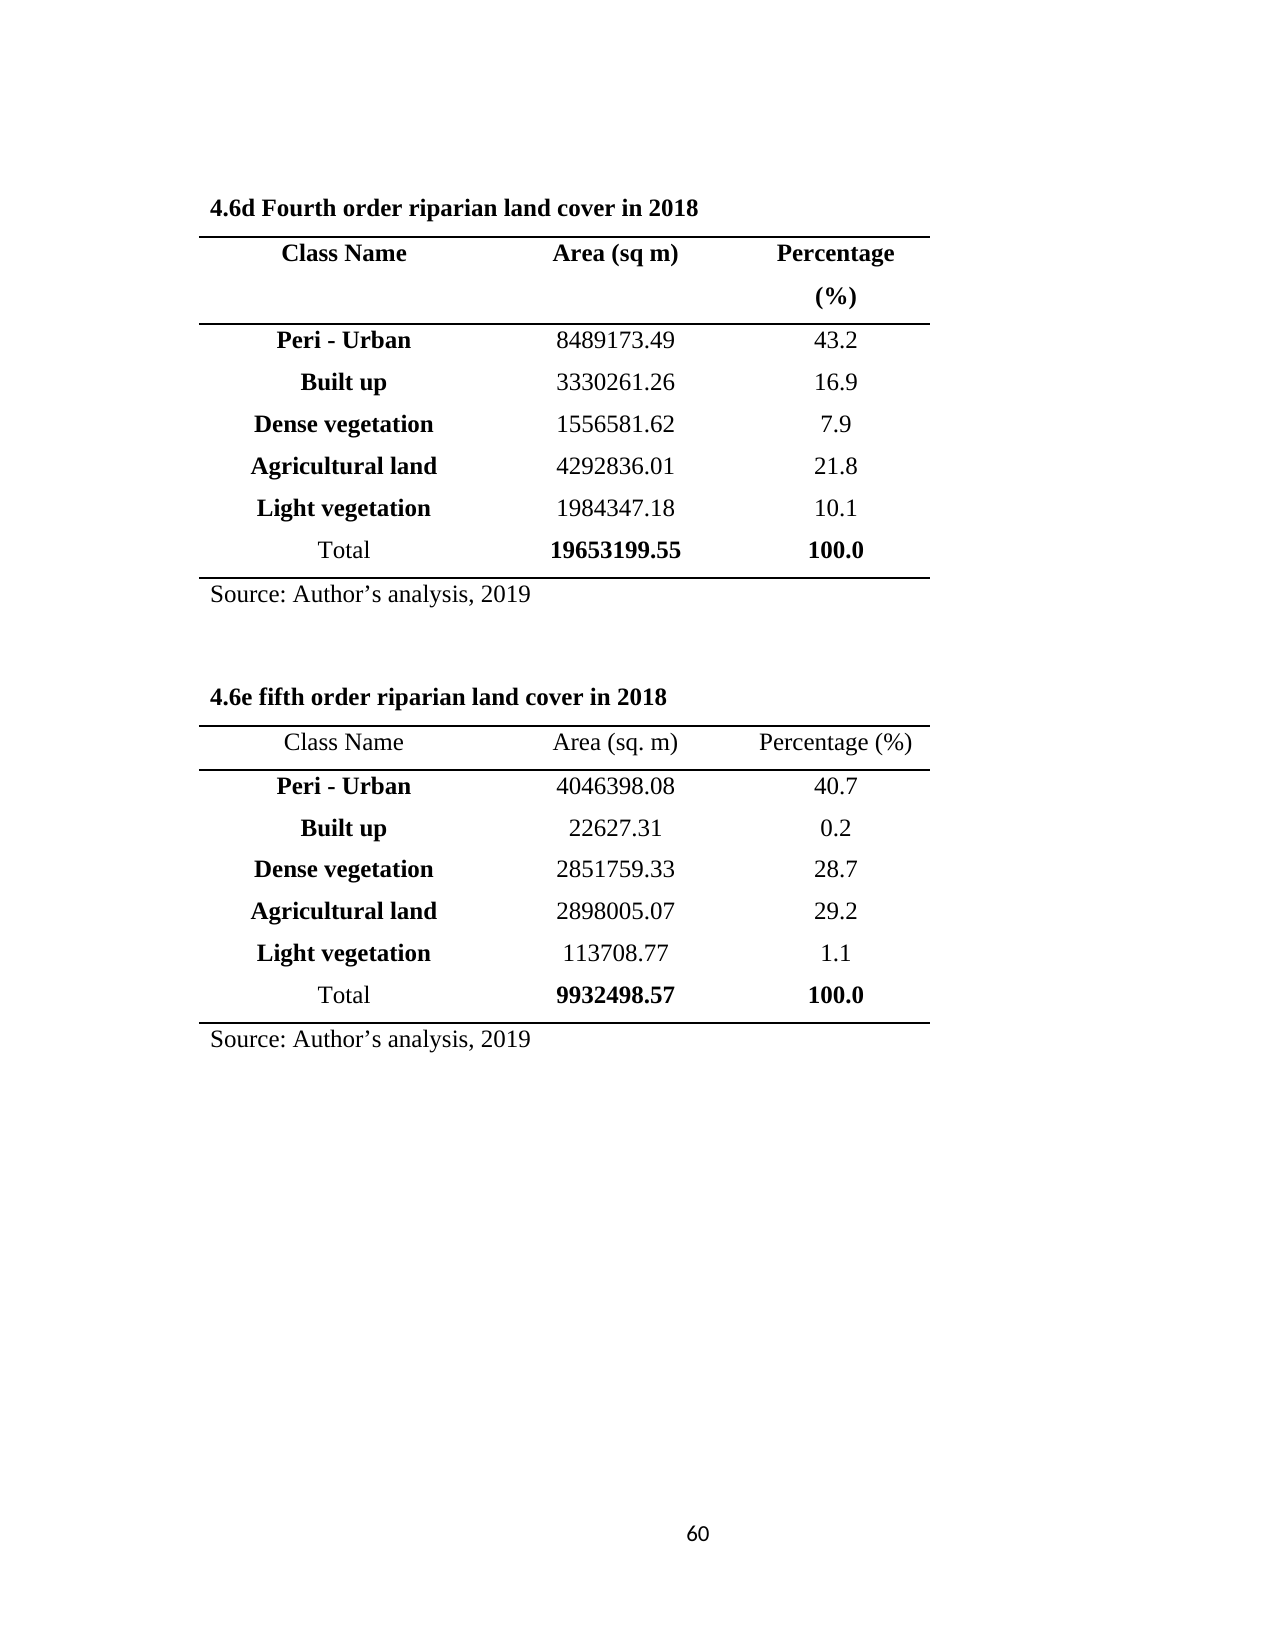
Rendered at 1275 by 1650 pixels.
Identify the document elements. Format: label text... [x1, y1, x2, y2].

table_cell 1.1 [742, 938, 929, 980]
table_cell Built up [199, 813, 489, 854]
table_header Percentage (%) [742, 238, 929, 323]
table_cell 16.9 [742, 367, 929, 409]
table_cell 28.7 [742, 855, 929, 896]
table_cell 40.7 [742, 771, 929, 813]
table_header Class Name [199, 727, 489, 769]
table_cell Dense vegetation [199, 855, 489, 896]
table_cell 22627.31 [489, 813, 742, 854]
table_cell 4046398.08 [489, 771, 742, 813]
table_cell 9932498.57 [489, 980, 742, 1022]
text 4.6d Fourth order riparian land cover in 2018 [210, 193, 1185, 222]
table_cell 3330261.26 [489, 367, 742, 409]
table_cell 21.8 [742, 451, 929, 493]
table_cell Dense vegetation [199, 409, 489, 451]
text 4.6e fifth order riparian land cover in 2018 [210, 682, 1185, 710]
table_header Area (sq. m) [489, 727, 742, 769]
table_cell Total [199, 535, 489, 577]
table_cell Light vegetation [199, 938, 489, 980]
table_cell 43.2 [742, 325, 929, 367]
table_cell 10.1 [742, 493, 929, 535]
table_cell 4292836.01 [489, 451, 742, 493]
text Source: Author’s analysis, 2019 [210, 579, 1185, 607]
table_header Percentage (%) [742, 727, 929, 769]
table_cell 7.9 [742, 409, 929, 451]
table_cell 1556581.62 [489, 409, 742, 451]
table_cell 2851759.33 [489, 855, 742, 896]
table_cell 100.0 [742, 980, 929, 1022]
table_cell 113708.77 [489, 938, 742, 980]
table_cell 8489173.49 [489, 325, 742, 367]
table_cell Built up [199, 367, 489, 409]
table_cell 1984347.18 [489, 493, 742, 535]
table_cell Light vegetation [199, 493, 489, 535]
table_cell Agricultural land [199, 451, 489, 493]
table_cell Total [199, 980, 489, 1022]
table_cell Peri - Urban [199, 325, 489, 367]
table_cell Peri - Urban [199, 771, 489, 813]
table_header Class Name [199, 238, 489, 323]
table_cell 0.2 [742, 813, 929, 854]
text Source: Author’s analysis, 2019 [210, 1024, 1185, 1053]
table_cell 100.0 [742, 535, 929, 577]
table_header Area (sq m) [489, 238, 742, 323]
table_cell Agricultural land [199, 896, 489, 938]
table_cell 2898005.07 [489, 896, 742, 938]
table_cell 29.2 [742, 896, 929, 938]
table_cell 19653199.55 [489, 535, 742, 577]
